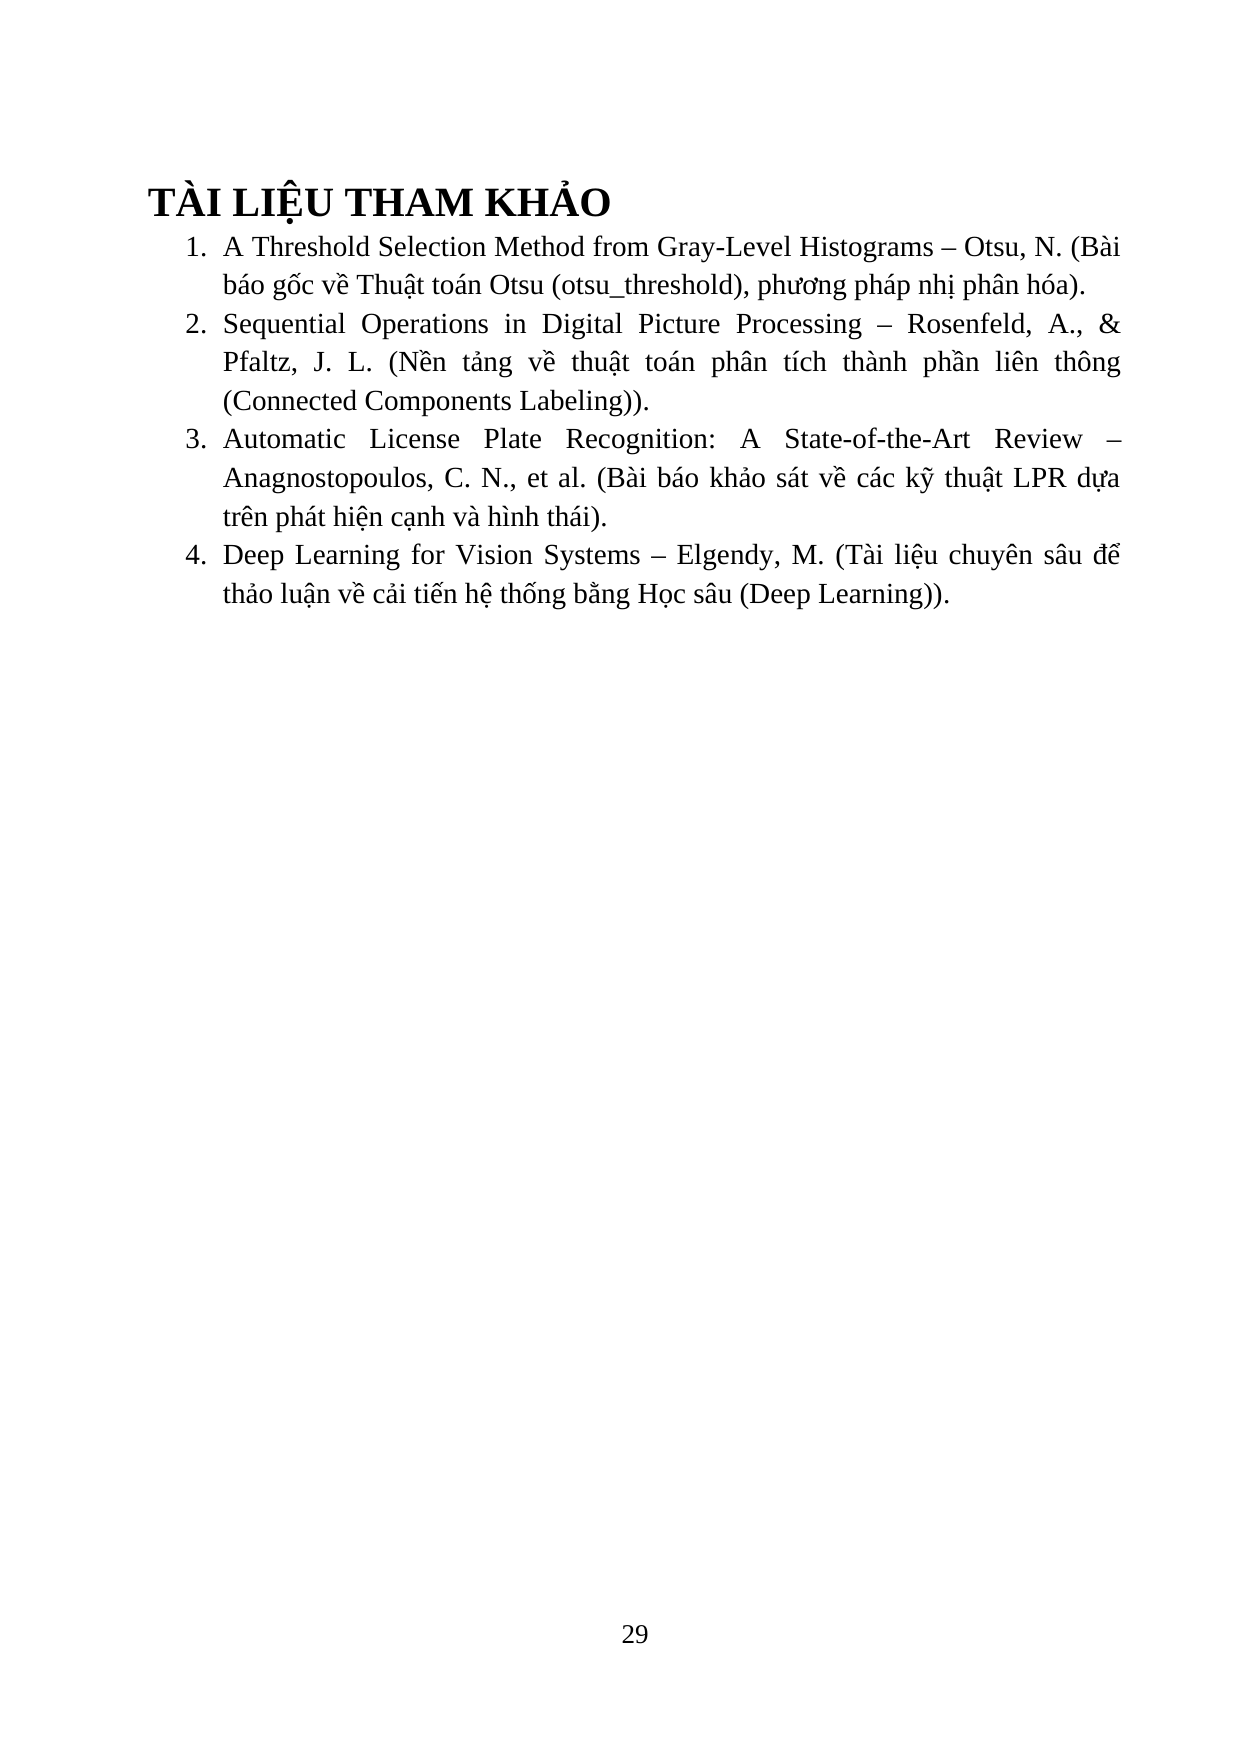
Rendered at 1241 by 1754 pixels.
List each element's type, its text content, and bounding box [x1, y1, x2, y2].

list Deep Learning for Vision Systems – Elgendy, M. (Tài liệu chuyên sâu để thảo luận về cải tiến hệ thống bằng Học sâu (Deep Learning)). [185, 537, 1122, 609]
subtitle TÀI LIỆU THAM KHẢO [148, 177, 1122, 225]
list Sequential Operations in Digital Picture Processing – Rosenfeld, A., & Pfaltz, J. L. (Nền tảng về thuật toán phân tích thành phần liên thông (Connected Components Labeling)). [185, 306, 1122, 417]
list A Threshold Selection Method from Gray-Level Histograms – Otsu, N. (Bài báo gốc về Thuật toán Otsu (otsu_threshold), phương pháp nhị phân hóa). [185, 229, 1122, 301]
list Automatic License Plate Recognition: A State-of-the-Art Review – Anagnostopoulos, C. N., et al. (Bài báo khảo sát về các kỹ thuật LPR dựa trên phát hiện cạnh và hình thái). [185, 422, 1122, 532]
